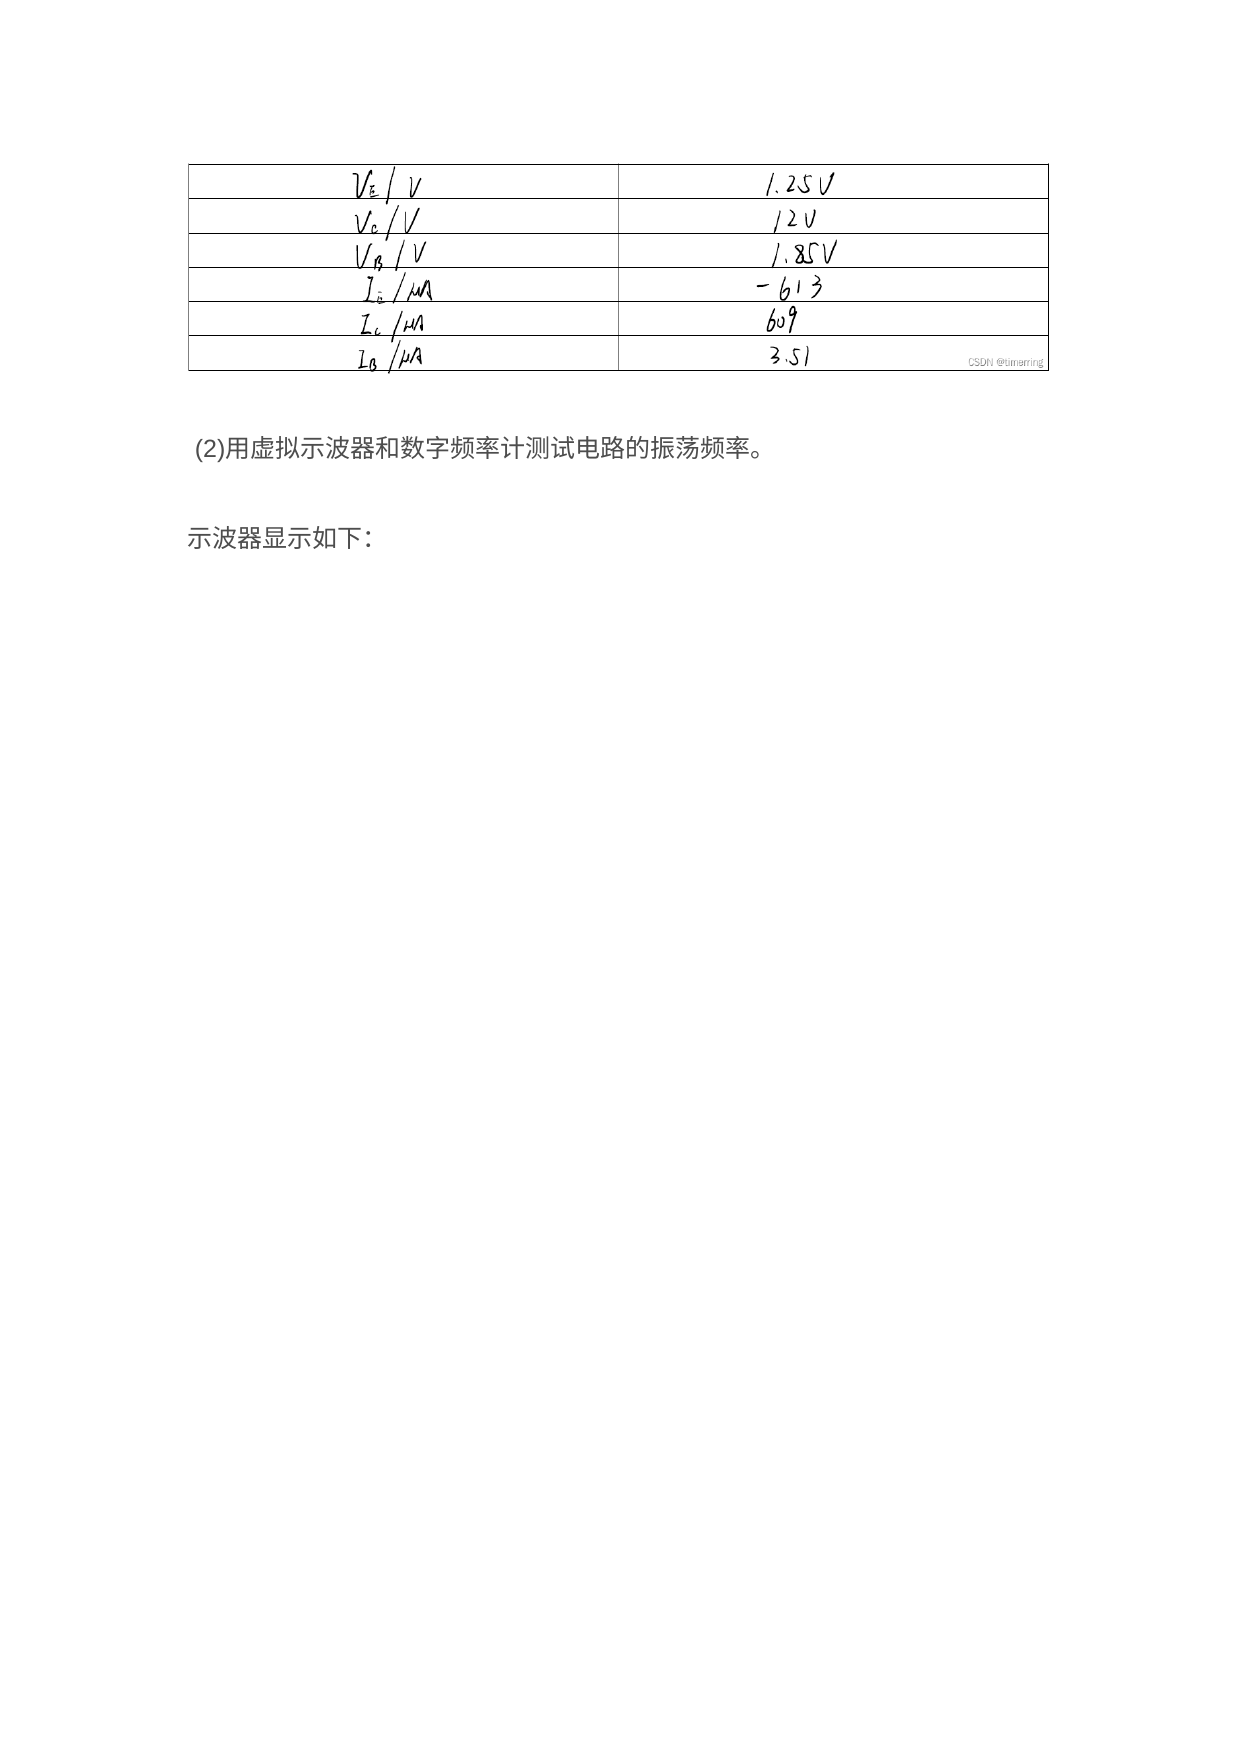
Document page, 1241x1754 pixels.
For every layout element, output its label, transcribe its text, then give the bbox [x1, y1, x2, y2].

text (2)用虚拟示波器和数字频率计测试电路的振荡频率。 [187, 414, 1053, 479]
text 示波器显示如下： [187, 504, 1053, 569]
picture [187, 162, 1053, 374]
